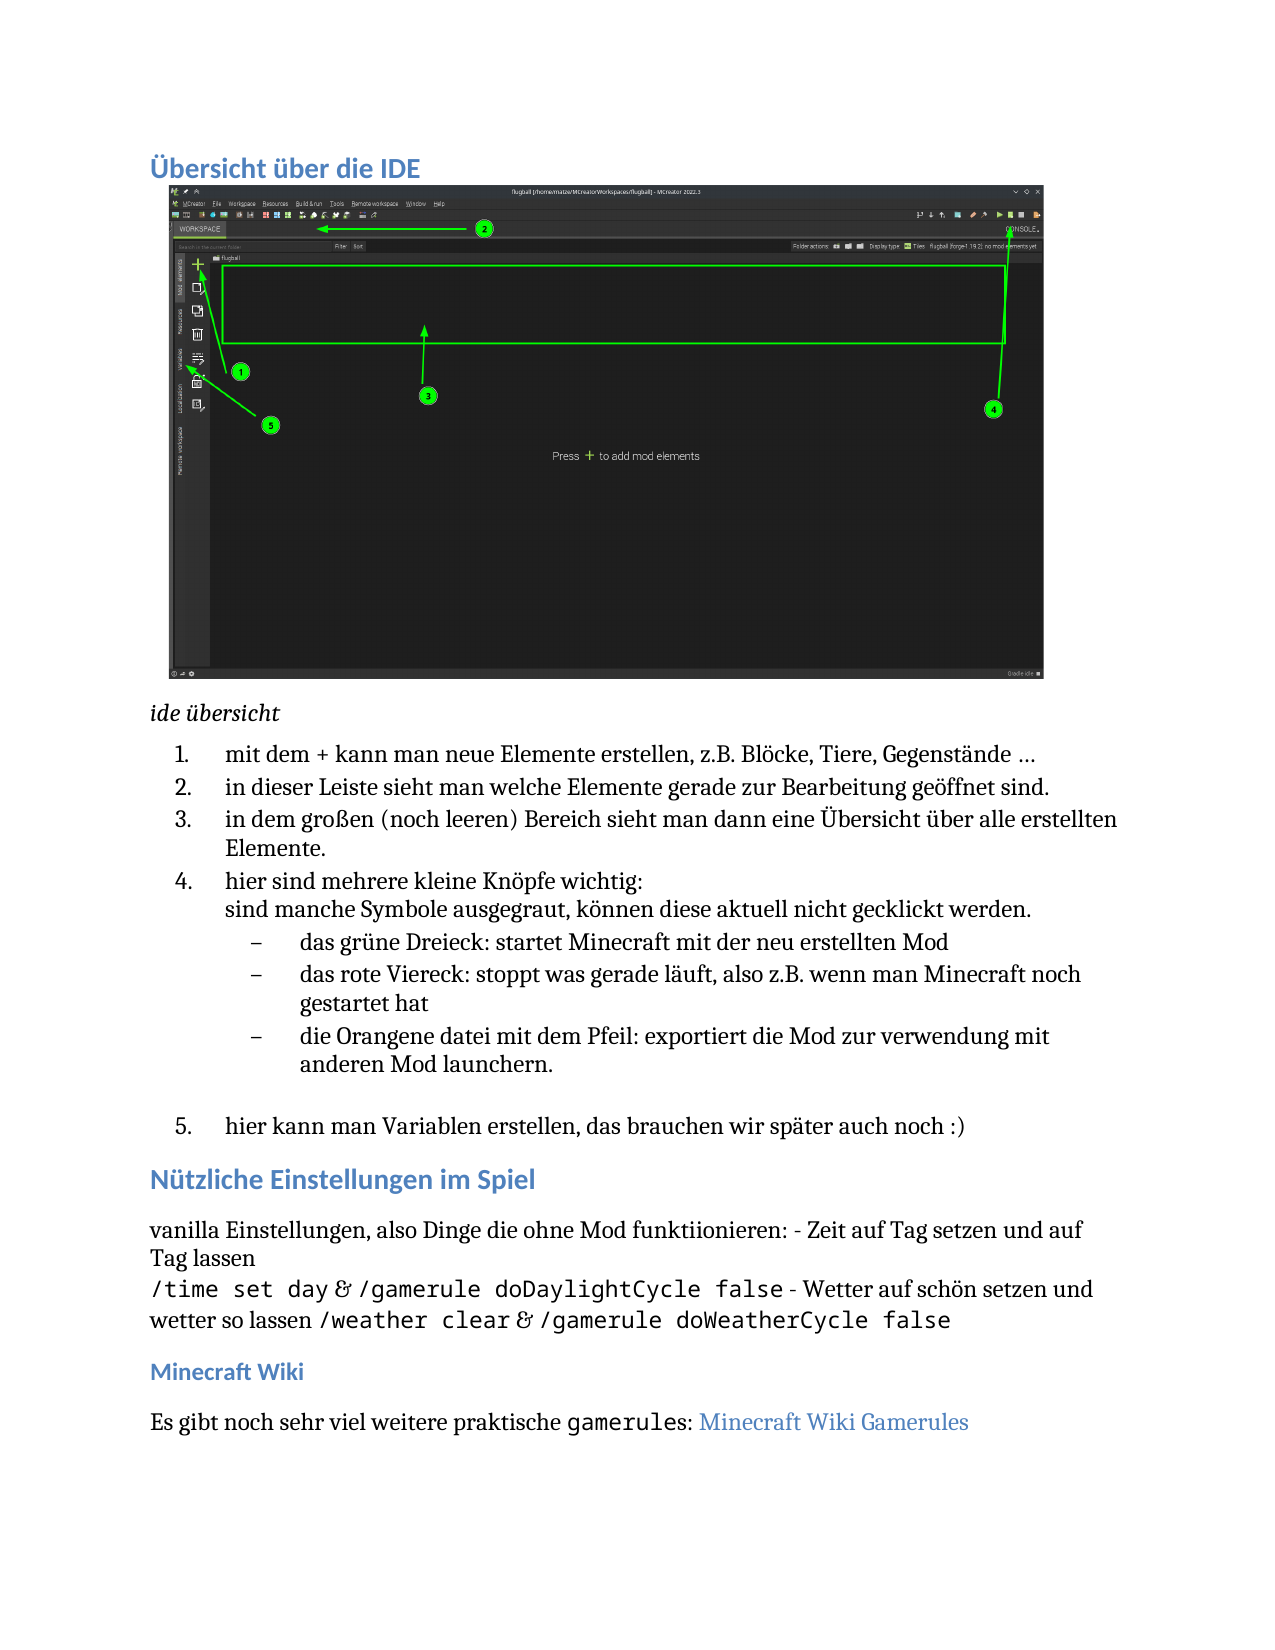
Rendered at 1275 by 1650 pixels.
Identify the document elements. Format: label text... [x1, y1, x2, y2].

list die Orangene datei mit dem Pfeil: exportiert die Mod zur verwendung mit anderen Mod launchern. [250, 1022, 1125, 1108]
text Es gibt noch sehr viel weitere praktische gamerules: Minecraft Wiki Gamerules [150, 1406, 1125, 1437]
text ide übersicht [150, 699, 1125, 728]
list das grüne Dreieck: startet Minecraft mit der neu erstellten Mod [250, 928, 1125, 957]
subtitle Übersicht über die IDE [150, 150, 1125, 186]
list in dem großen (noch leeren) Bereich sieht man dann eine Übersicht über alle erstellten Elemente. [175, 805, 1125, 863]
subtitle Minecraft Wiki [150, 1356, 1125, 1387]
list hier sind mehrere kleine Knöpfe wichtig: sind manche Symbole ausgegraut, können diese aktuell nicht gecklickt werden. [175, 867, 1125, 924]
subtitle Nützliche Einstellungen im Spiel [150, 1161, 1125, 1197]
list mit dem + kann man neue Elemente erstellen, z.B. Blöcke, Tiere, Gegenstände … [175, 740, 1125, 769]
text vanilla Einstellungen, also Dinge die ohne Mod funktiionieren: - Zeit auf Tag setzen und auf Tag lassen /time set day & /gamerule doDaylightCycle false - Wetter auf schön setzen und wetter so lassen /weather clear & /gamerule doWeatherCycle false [150, 1216, 1125, 1336]
list in dieser Leiste sieht man welche Elemente gerade zur Bearbeitung geöffnet sind. [175, 773, 1125, 802]
list hier kann man Variablen erstellen, das brauchen wir später auch noch :) [175, 1112, 1125, 1140]
picture [168, 185, 1044, 679]
list das rote Viereck: stoppt was gerade läuft, also z.B. wenn man Minecraft noch gestartet hat [250, 960, 1125, 1018]
